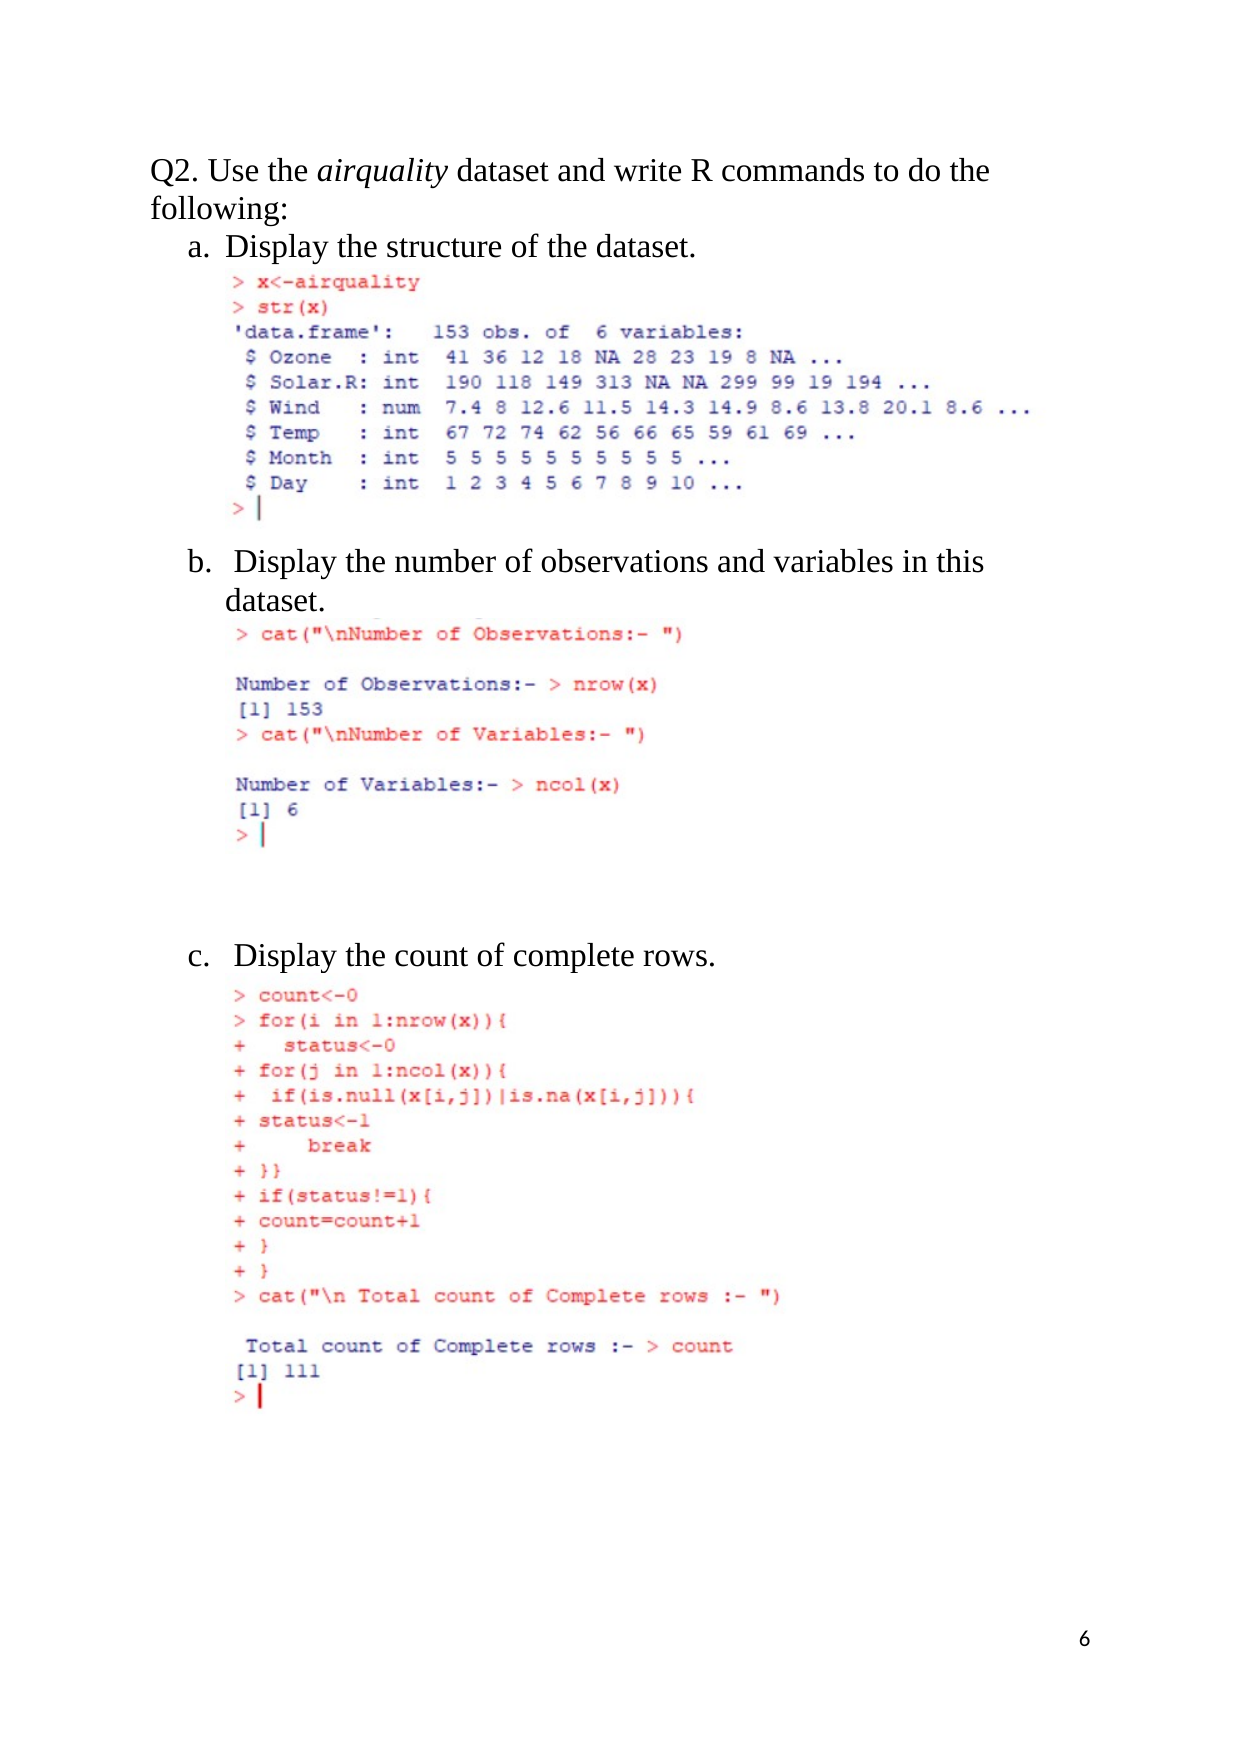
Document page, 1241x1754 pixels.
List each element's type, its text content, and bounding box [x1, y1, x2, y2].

picture [225, 268, 1097, 540]
text Q2. Use the airquality dataset and write R commands to do the following: [150, 150, 1090, 227]
list Display the count of complete rows. [187, 935, 1090, 973]
picture [225, 973, 965, 1424]
picture [225, 618, 827, 854]
list Display the number of observations and variables in this dataset. [187, 541, 1090, 618]
list Display the structure of the dataset. [187, 227, 1090, 265]
